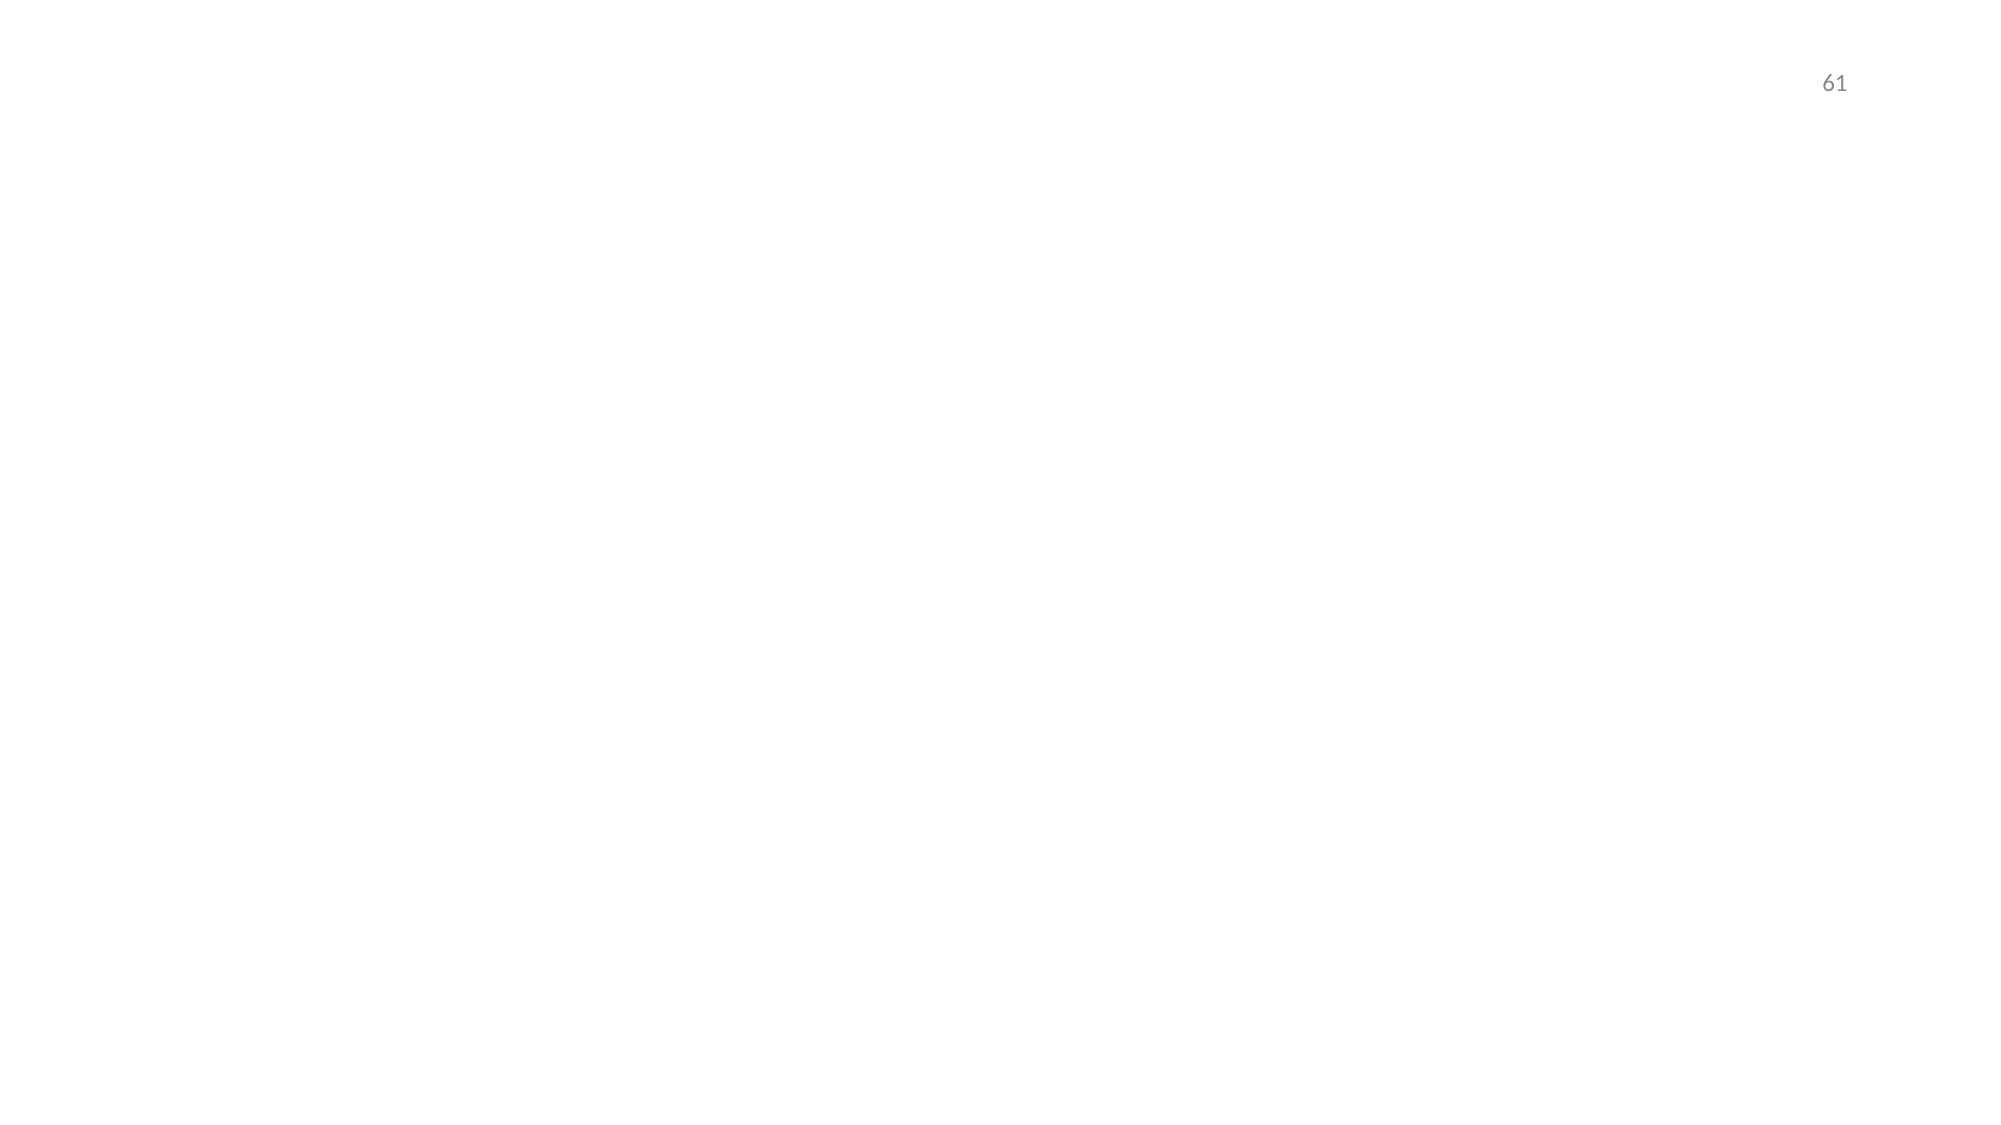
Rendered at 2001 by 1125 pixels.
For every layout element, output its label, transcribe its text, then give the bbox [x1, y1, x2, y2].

text 61 [884, 67, 1996, 97]
